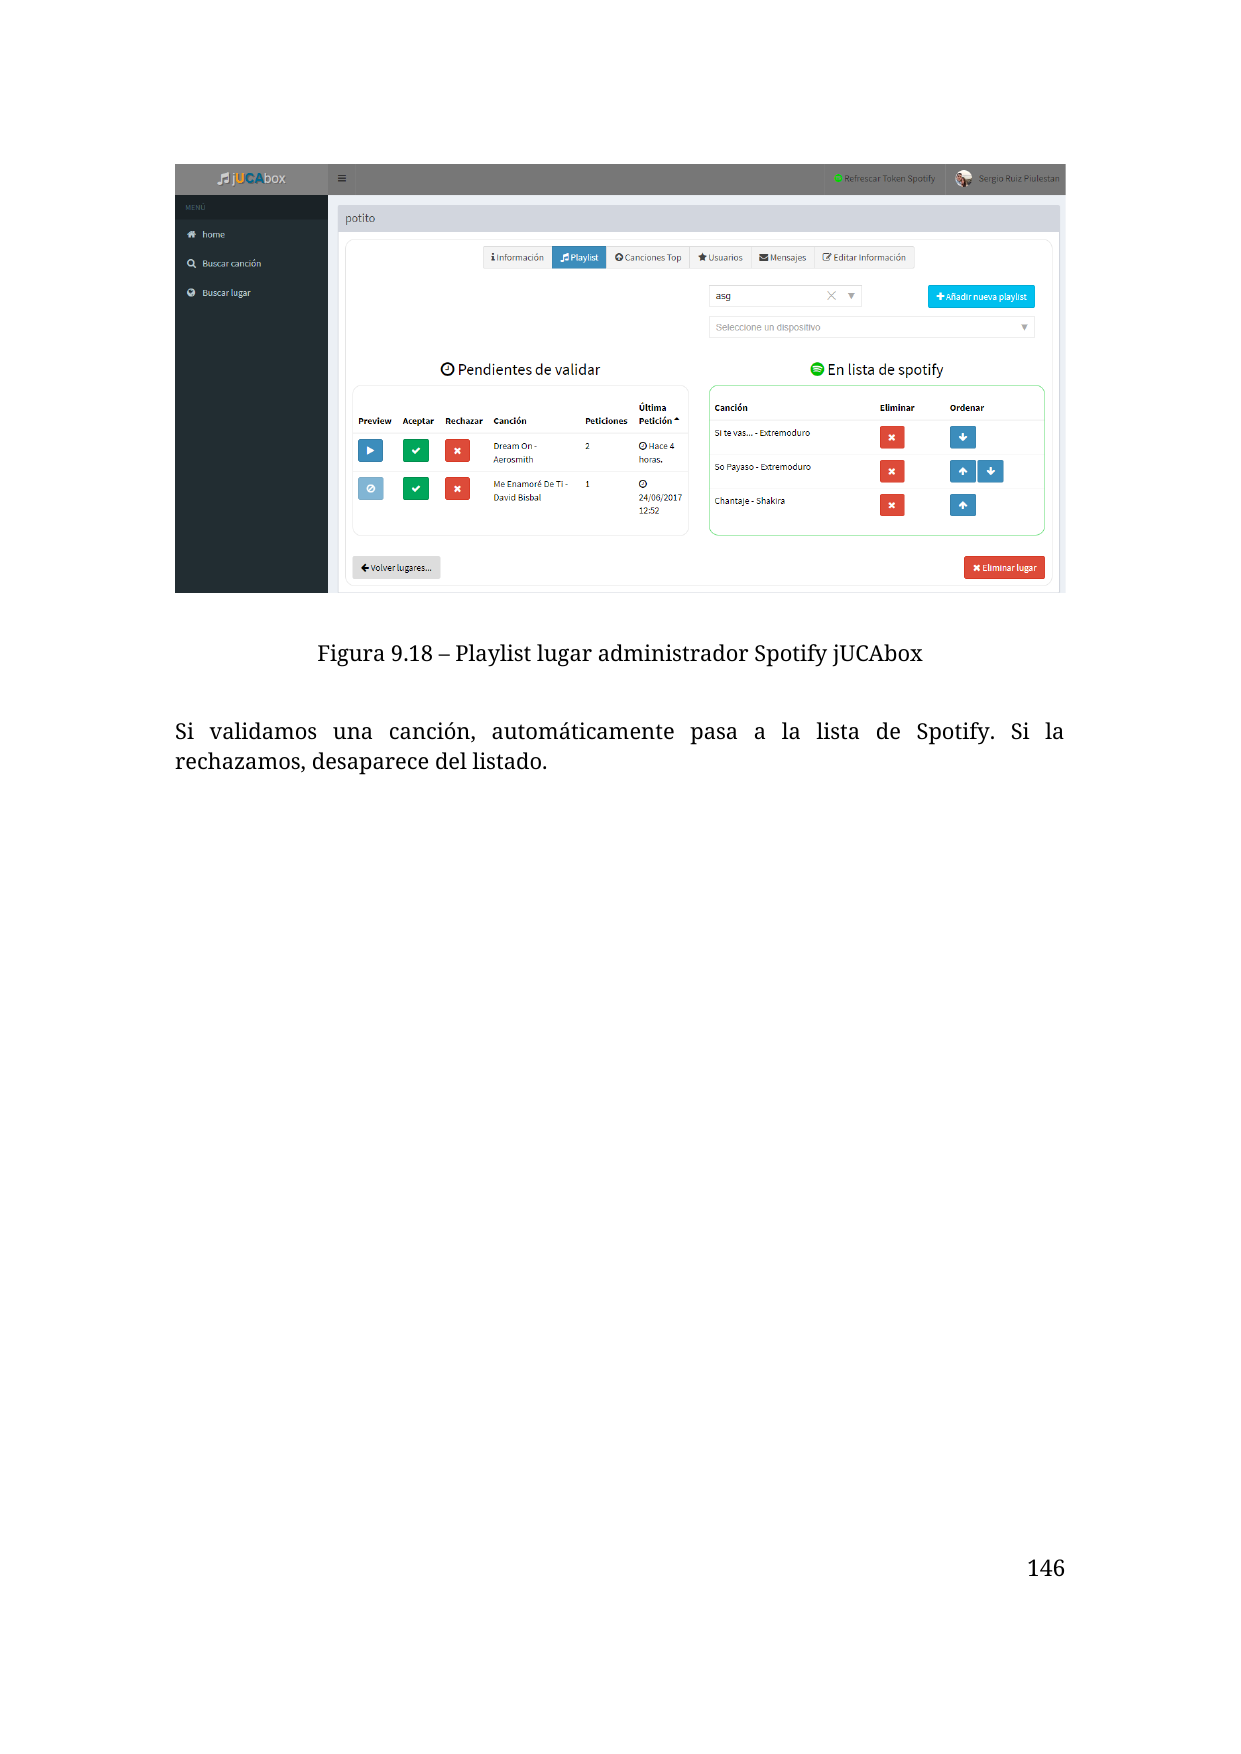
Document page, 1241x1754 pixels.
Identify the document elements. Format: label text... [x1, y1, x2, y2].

text Si validamos una canción, automáticamente pasa a la lista de Spotify. Si la rechazamos, desaparece del listado. [175, 716, 1065, 775]
picture [175, 164, 1066, 593]
subtitle Figura 9.18 – Playlist lugar administrador Spotify jUCAbox [175, 638, 1065, 667]
